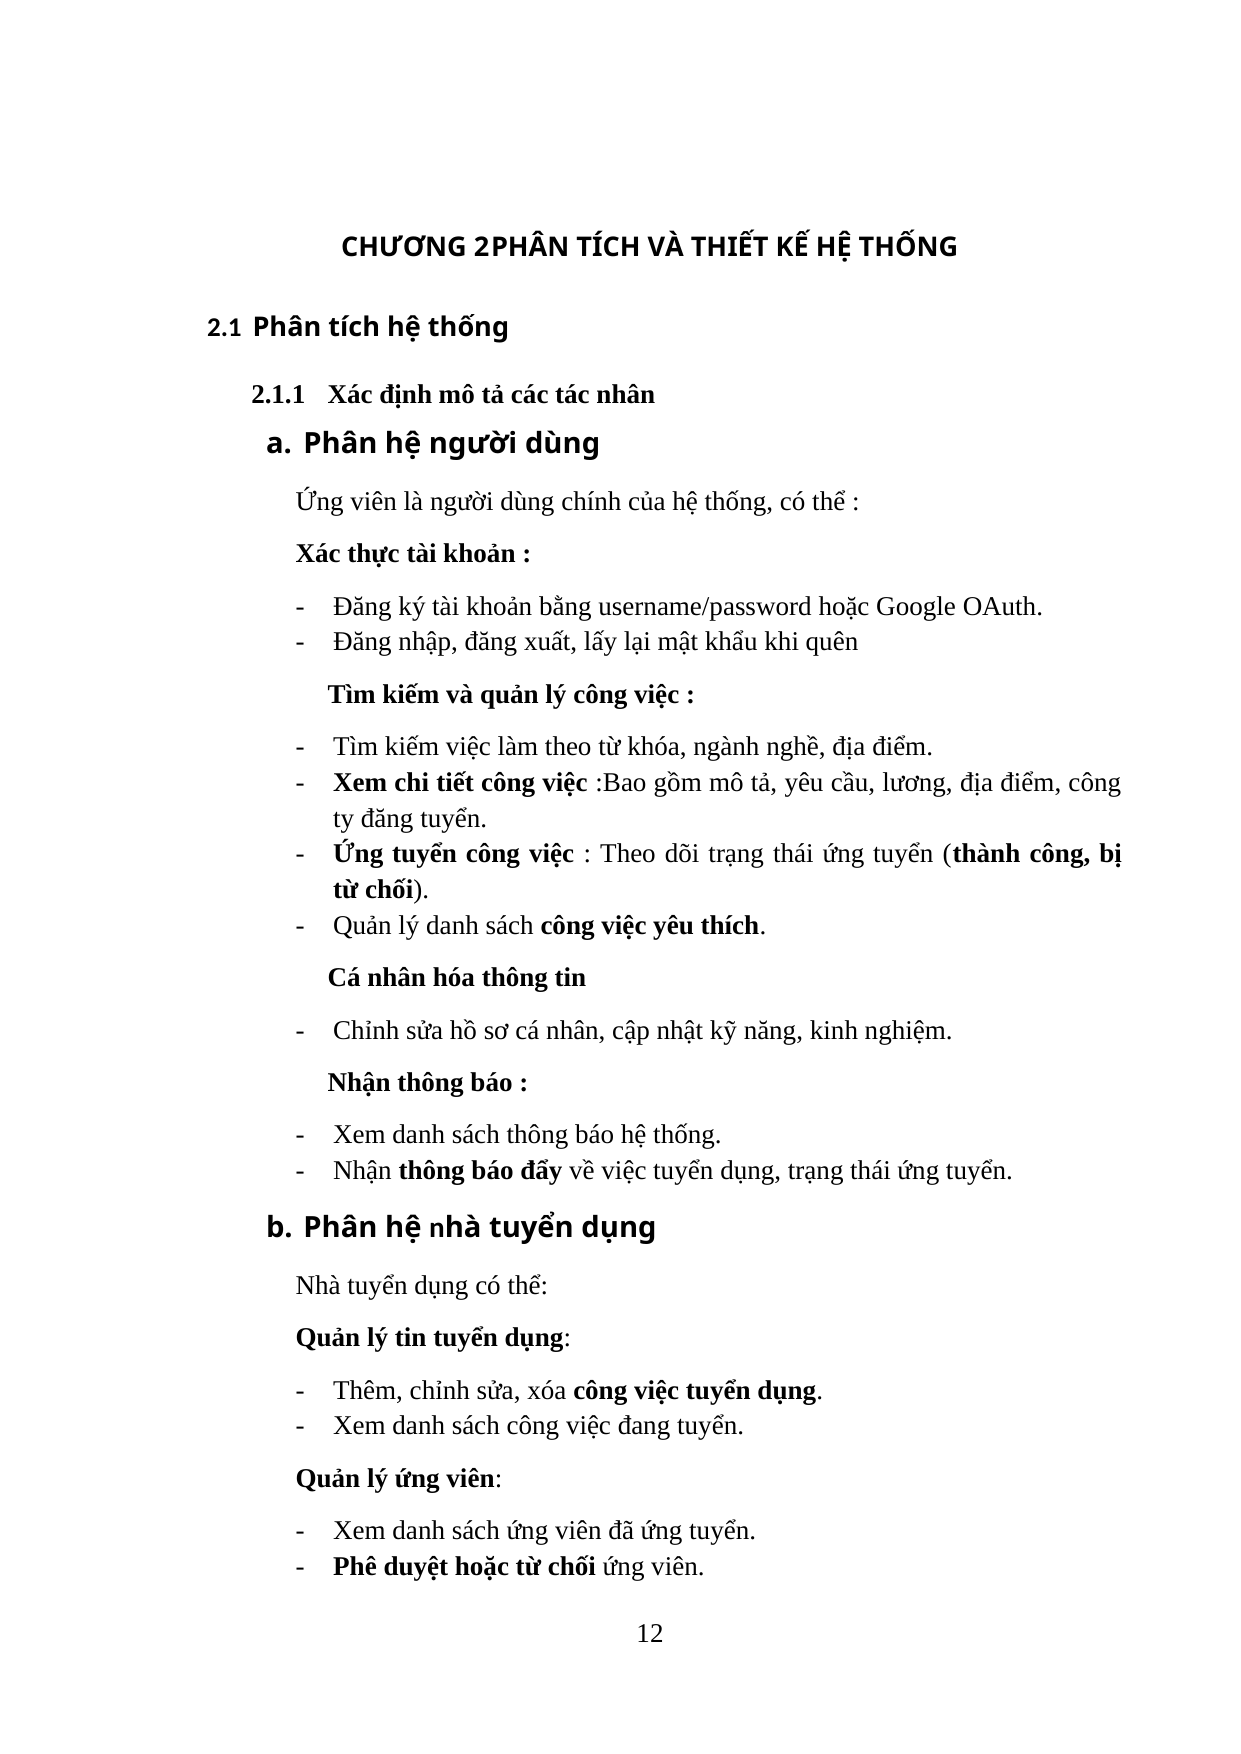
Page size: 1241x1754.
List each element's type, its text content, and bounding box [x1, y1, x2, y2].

subtitle Phân tích hệ thống [177, 307, 1122, 344]
text Xác thực tài khoản : [236, 537, 1122, 568]
text Ứng viên là người dùng chính của hệ thống, có thể : [236, 485, 1122, 516]
list Nhận thông báo đẩy về việc tuyển dụng, trạng thái ứng tuyển. [295, 1154, 1122, 1185]
text Phân hệ người dùng [266, 423, 1122, 462]
subtitle PHÂN TÍCH VÀ Thiết kế hệ thống [177, 227, 1122, 264]
list Tìm kiếm việc làm theo từ khóa, ngành nghề, địa điểm. [295, 730, 1122, 761]
text Phân hệ nhà tuyển dụng [266, 1207, 1122, 1246]
list Quản lý danh sách công việc yêu thích. [295, 909, 1122, 940]
list Xem chi tiết công việc :Bao gồm mô tả, yêu cầu, lương, địa điểm, công ty đăng tuyển. [295, 766, 1122, 833]
list Xem danh sách thông báo hệ thống. [295, 1118, 1122, 1150]
list Đăng ký tài khoản bằng username/password hoặc Google OAuth. [295, 590, 1122, 621]
text Quản lý tin tuyển dụng: [236, 1321, 1122, 1352]
list Phê duyệt hoặc từ chối ứng viên. [295, 1550, 1122, 1581]
text Nhà tuyển dụng có thể: [236, 1269, 1122, 1300]
list Ứng tuyển công việc : Theo dõi trạng thái ứng tuyển (thành công, bị từ chối). [295, 837, 1122, 904]
list Xem danh sách công việc đang tuyển. [295, 1409, 1122, 1441]
text Quản lý ứng viên: [295, 1462, 1122, 1493]
list Xem danh sách ứng viên đã ứng tuyển. [295, 1514, 1122, 1545]
subtitle Xác định mô tả các tác nhân [207, 379, 1122, 410]
text Nhận thông báo : [177, 1066, 1122, 1097]
list Đăng nhập, đăng xuất, lấy lại mật khẩu khi quên [295, 626, 1122, 657]
text Tìm kiếm và quản lý công việc : [177, 678, 1122, 709]
list Chỉnh sửa hồ sơ cá nhân, cập nhật kỹ năng, kinh nghiệm. [295, 1014, 1122, 1045]
text Cá nhân hóa thông tin [177, 961, 1122, 992]
list Thêm, chỉnh sửa, xóa công việc tuyển dụng. [295, 1374, 1122, 1405]
